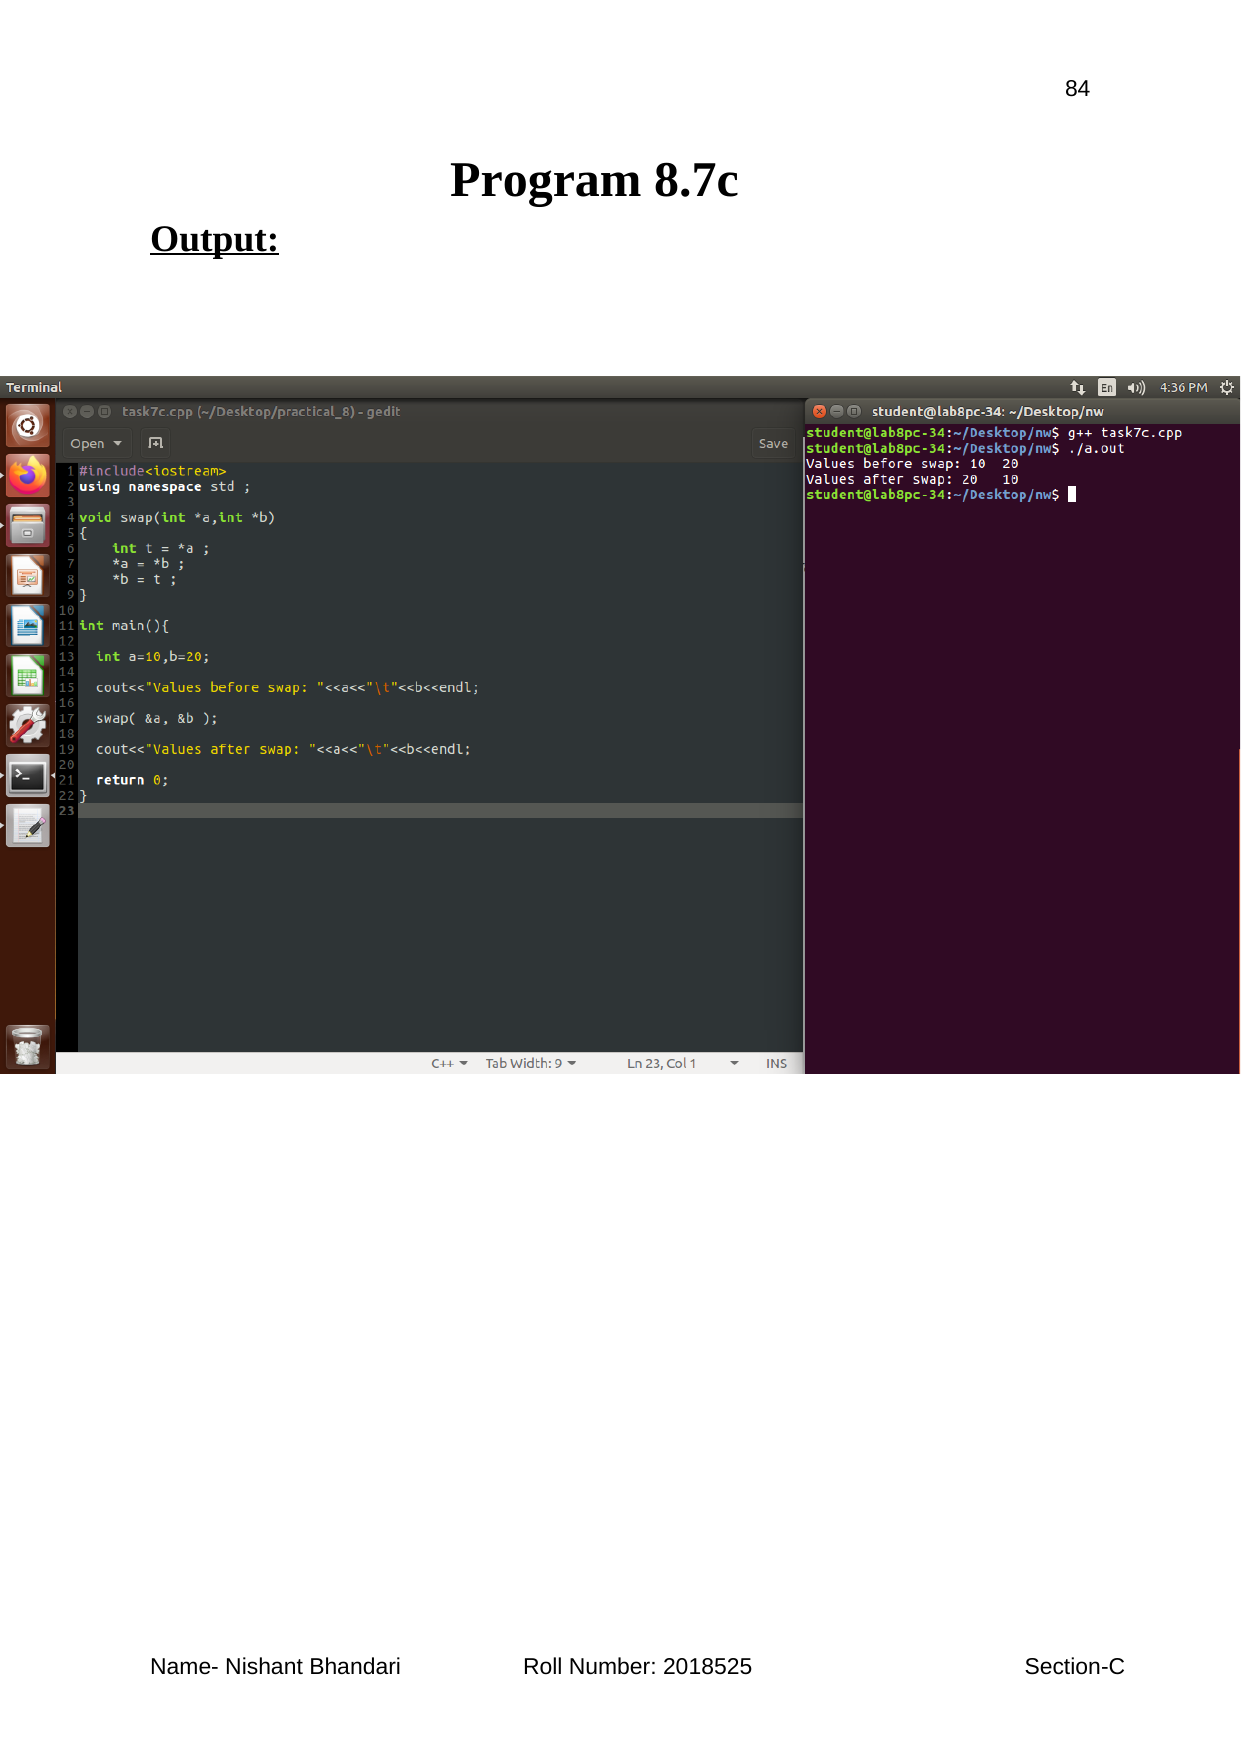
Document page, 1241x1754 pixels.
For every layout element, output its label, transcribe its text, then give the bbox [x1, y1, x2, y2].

picture [0, 376, 1241, 1074]
text Output: [150, 216, 1090, 259]
text Program 8.7c [375, 150, 1090, 207]
